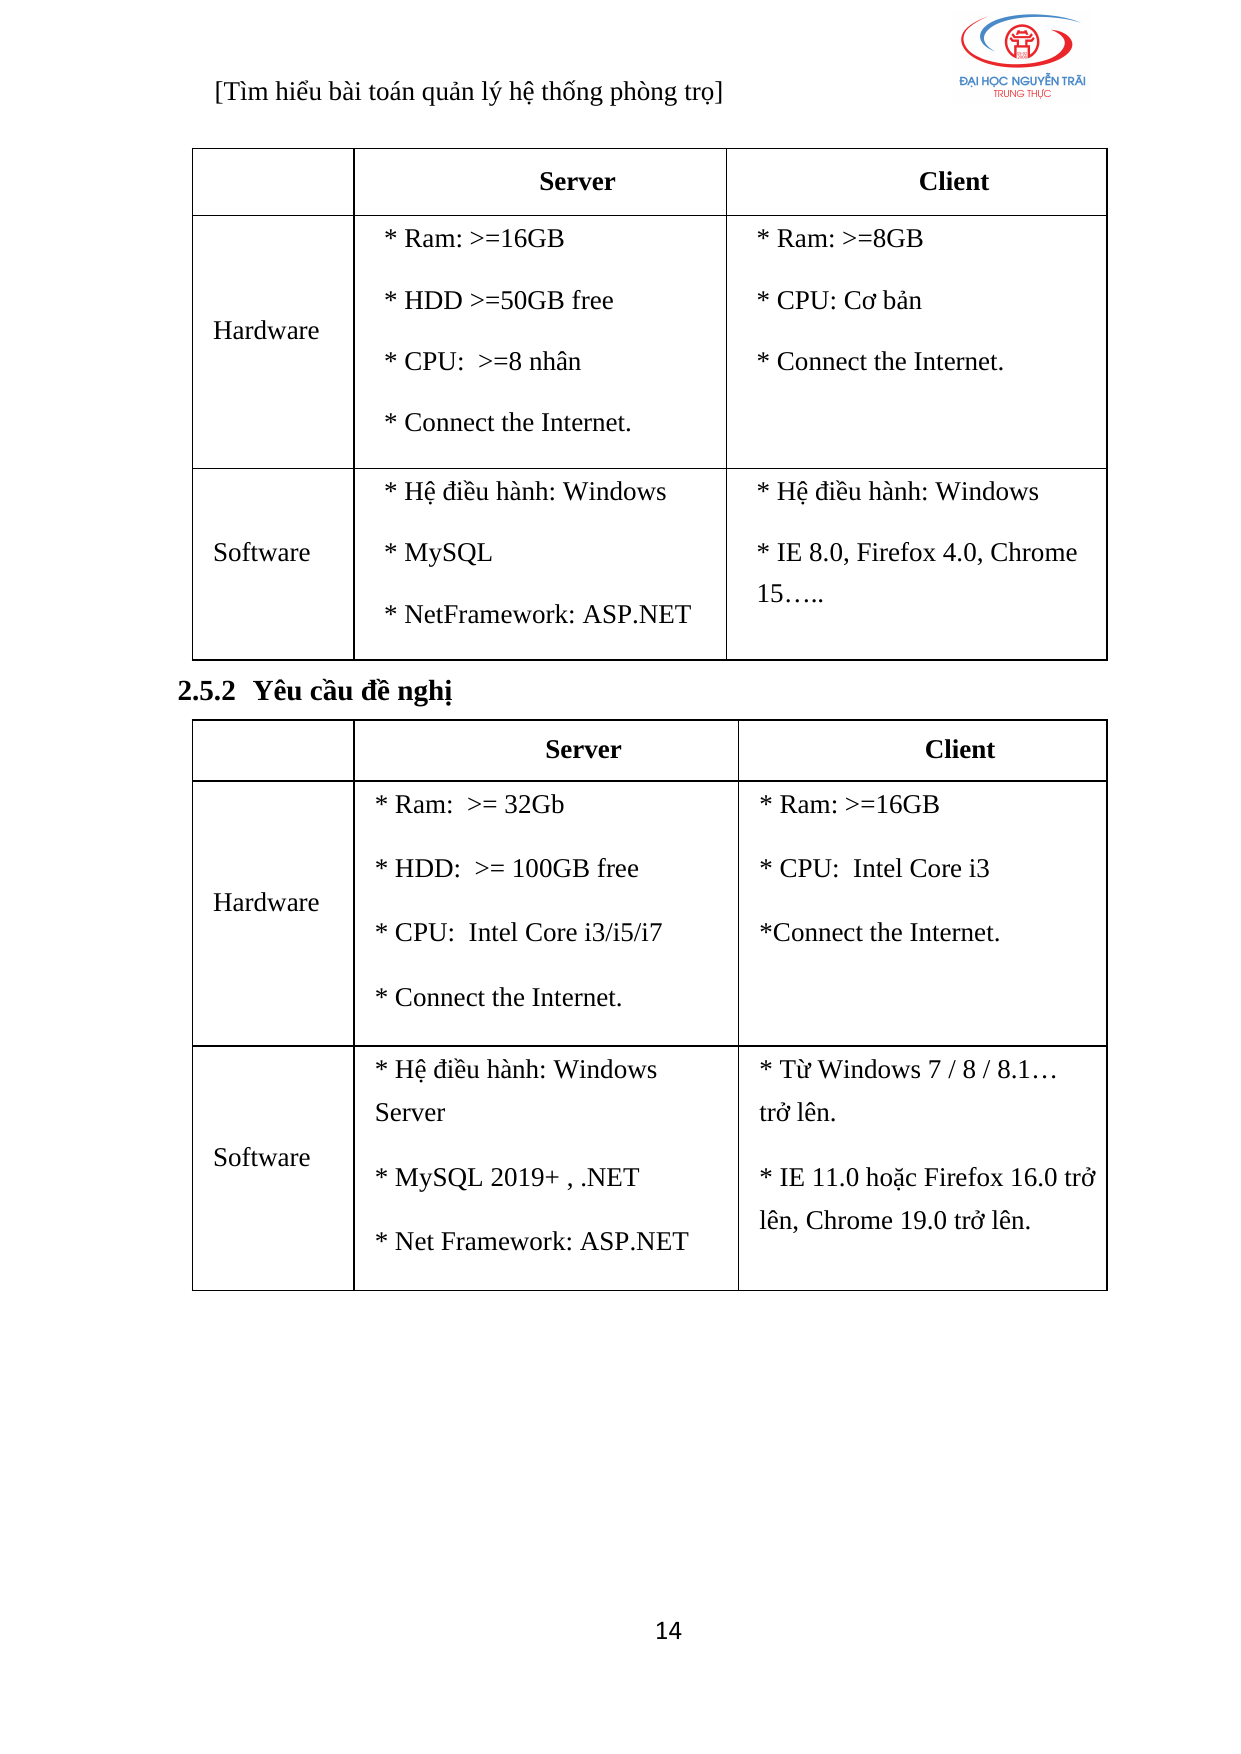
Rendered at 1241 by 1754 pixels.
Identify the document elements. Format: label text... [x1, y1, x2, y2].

table_header [193, 721, 353, 780]
picture [952, 10, 1092, 103]
table_cell * Hệ điều hành: Windows * IE 8.0, Firefox 4.0, Chrome 15….. [727, 469, 1106, 659]
table_header [193, 149, 353, 215]
table_header Server [355, 149, 726, 215]
table_header Client [727, 149, 1106, 215]
table_cell * Từ Windows 7 / 8 / 8.1… trở lên. * IE 11.0 hoặc Firefox 16.0 trở lên, Chrome 19.0 trở lên. [739, 1047, 1106, 1290]
subtitle Yêu cầu đề nghị [177, 673, 1122, 707]
table_header Client [739, 721, 1106, 780]
table_cell Hardware [193, 782, 353, 1045]
table_cell * Hệ điều hành: Windows Server * MySQL 2019+ , .NET * Net Framework: ASP.NET [355, 1047, 738, 1290]
table_cell Hardware [193, 216, 353, 467]
table_cell * Hệ điều hành: Windows * MySQL * NetFramework: ASP.NET [355, 469, 726, 659]
table_cell * Ram: >=8GB * CPU: Cơ bản * Connect the Internet. [727, 216, 1106, 467]
table_header Server [355, 721, 738, 780]
table_cell * Ram: >=16GB * CPU: Intel Core i3 *Connect the Internet. [739, 782, 1106, 1045]
table_cell Software [193, 469, 353, 659]
table_cell Software [193, 1047, 353, 1290]
table_cell * Ram: >= 32Gb * HDD: >= 100GB free * CPU: Intel Core i3/i5/i7 * Connect the Internet. [355, 782, 738, 1045]
table_cell * Ram: >=16GB * HDD >=50GB free * CPU: >=8 nhân * Connect the Internet. [355, 216, 726, 467]
